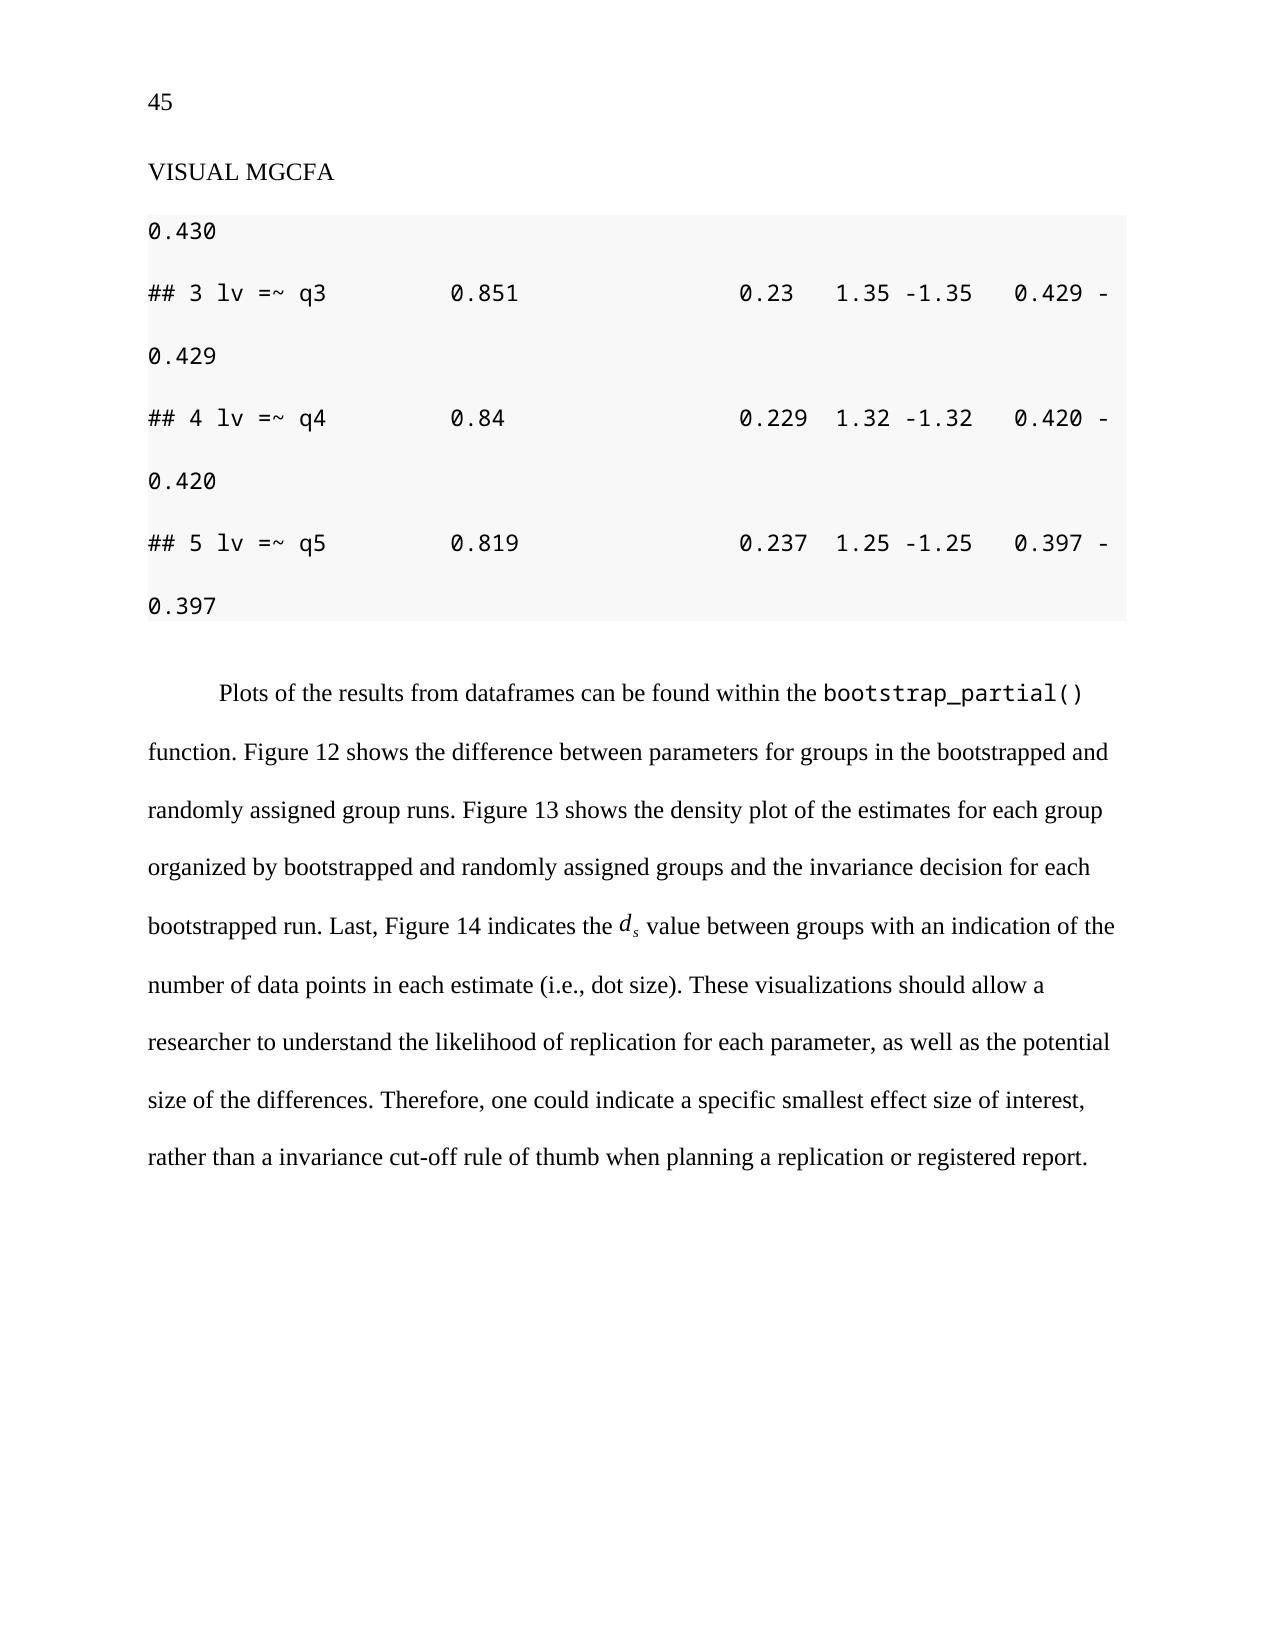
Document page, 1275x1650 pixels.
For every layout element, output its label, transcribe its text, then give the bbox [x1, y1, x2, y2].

text Plots of the results from dataframes can be found within the bootstrap_partial() function. Figure 12 shows the difference between parameters for groups in the bootstrapped and randomly assigned group runs. Figure 13 shows the density plot of the estimates for each group organized by bootstrapped and randomly assigned groups and the invariance decision for each bootstrapped run. Last, Figure 14 indicates the value between groups with an indication of the number of data points in each estimate (i.e., dot size). These visualizations should allow a researcher to understand the likelihood of replication for each parameter, as well as the potential size of the differences. Therefore, one could indicate a specific smallest effect size of interest, rather than a invariance cut-off rule of thumb when planning a replication or registered report. [148, 677, 1127, 1171]
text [148, 215, 1127, 621]
